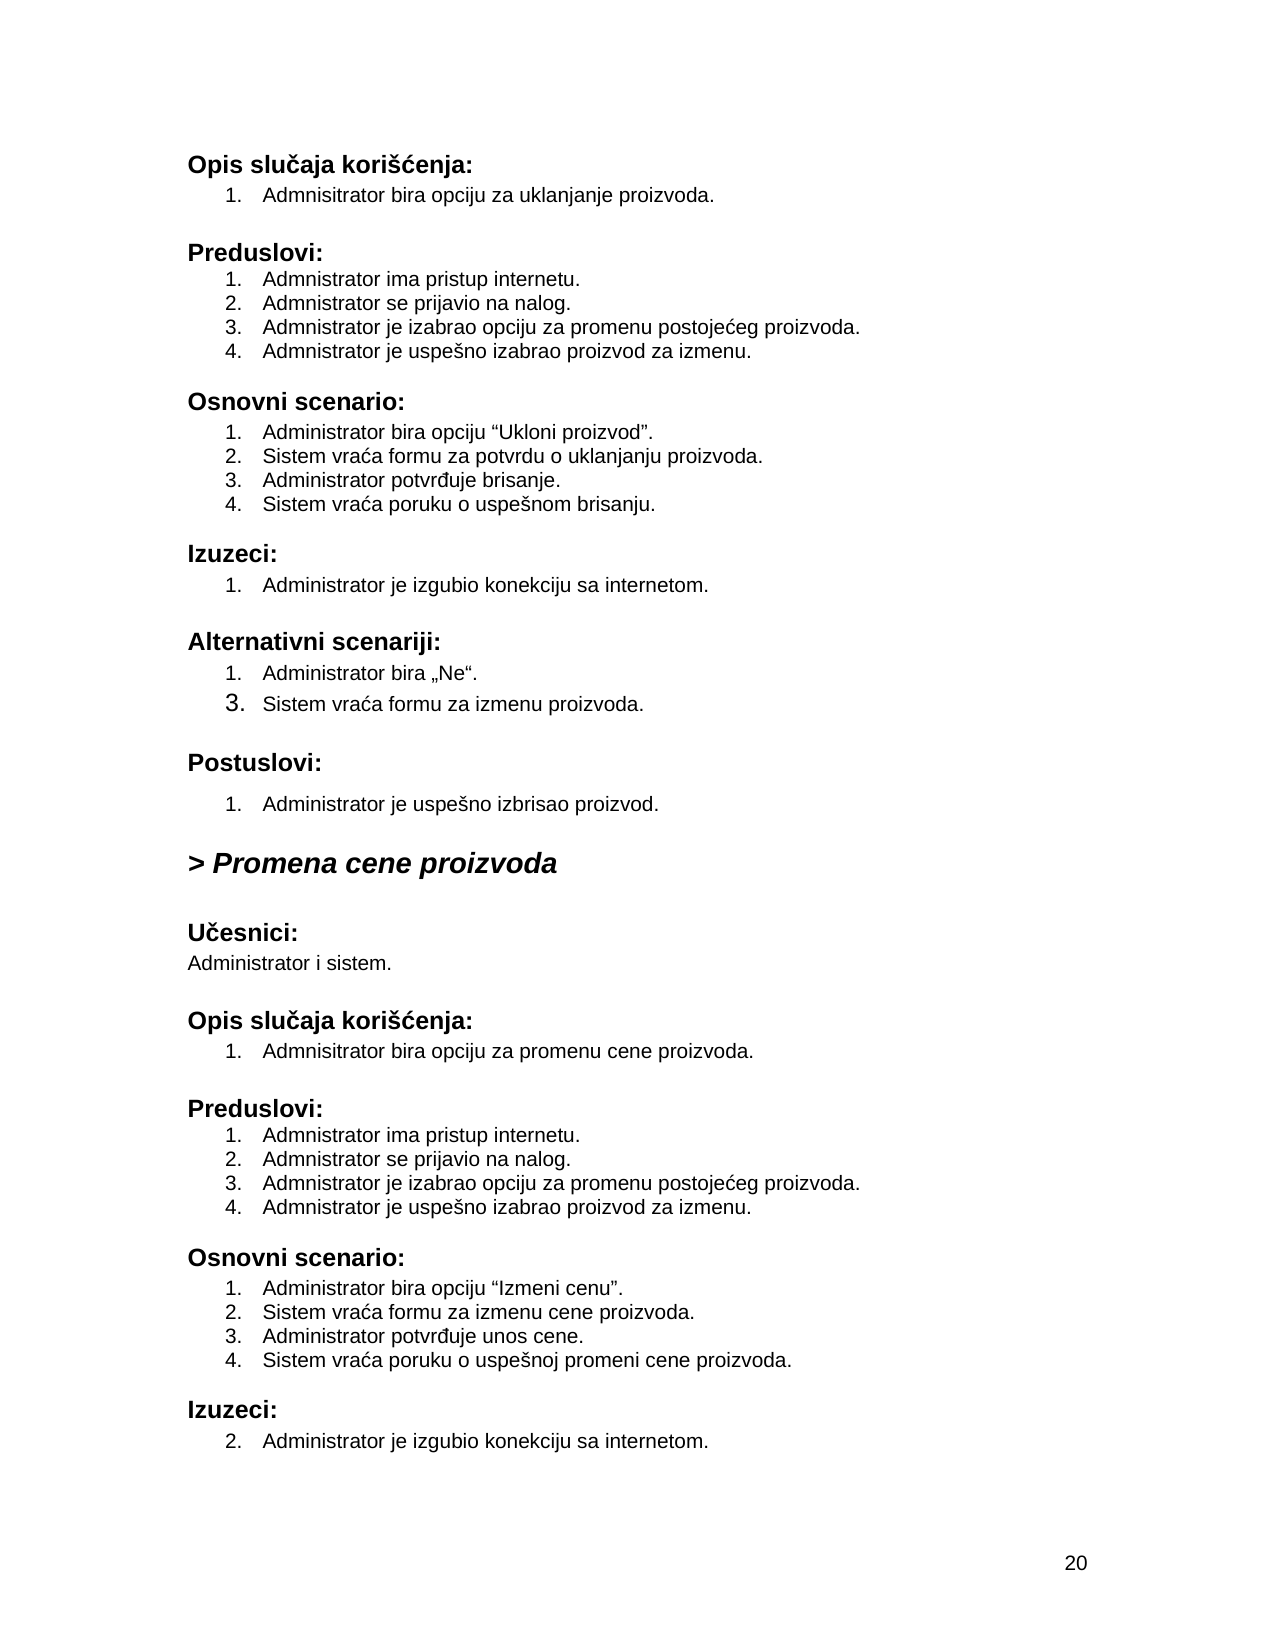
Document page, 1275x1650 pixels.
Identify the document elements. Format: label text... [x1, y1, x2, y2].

text Alternativni scenariji: [187, 627, 1087, 656]
text Osnovni scenario: [187, 387, 1087, 415]
text Preduslovi: [187, 1094, 1087, 1123]
text Administrator i sistem. [187, 951, 1087, 975]
list Admnisitrator bira opciju za uklanjanje proizvoda. [225, 183, 1087, 207]
text Opis slučaja korišćenja: [187, 150, 1087, 179]
text > Promena cene proizvoda [187, 847, 1087, 880]
list Administrator bira „Ne“. [225, 660, 1087, 684]
text Osnovni scenario: [187, 1243, 1087, 1271]
list Sistem vraća formu za izmenu cene proizvoda. [225, 1300, 1087, 1324]
text Izuzeci: [187, 539, 1087, 568]
list Admnistrator je uspešno izabrao proizvod za izmenu. [225, 1195, 1087, 1219]
text Postuslovi: [187, 748, 1087, 777]
list Sistem vraća formu za izmenu proizvoda. [225, 688, 1087, 717]
text Opis slučaja korišćenja: [187, 1006, 1087, 1035]
text Izuzeci: [187, 1396, 1087, 1424]
list Administrator potvrđuje brisanje. [225, 467, 1087, 491]
list Administrator je uspešno izbrisao proizvod. [225, 792, 1087, 816]
list Admnistrator je izabrao opciju za promenu postojećeg proizvoda. [225, 315, 1087, 339]
list Administrator je izgubio konekciju sa internetom. [225, 1428, 1087, 1452]
list Sistem vraća poruku o uspešnoj promeni cene proizvoda. [225, 1348, 1087, 1372]
list Administrator bira opciju “Ukloni proizvod”. [225, 419, 1087, 443]
list Admnistrator se prijavio na nalog. [225, 1147, 1087, 1171]
list Administrator bira opciju “Izmeni cenu”. [225, 1276, 1087, 1300]
list Admnistrator je uspešno izabrao proizvod za izmenu. [225, 339, 1087, 363]
list Admnistrator ima pristup internetu. [225, 267, 1087, 291]
list Sistem vraća formu za potvrdu o uklanjanju proizvoda. [225, 443, 1087, 467]
list Administrator je izgubio konekciju sa internetom. [225, 572, 1087, 596]
list Admnistrator je izabrao opciju za promenu postojećeg proizvoda. [225, 1171, 1087, 1195]
list Administrator potvrđuje unos cene. [225, 1324, 1087, 1348]
list Admnistrator ima pristup internetu. [225, 1123, 1087, 1147]
text Preduslovi: [187, 238, 1087, 267]
list Admnisitrator bira opciju za promenu cene proizvoda. [225, 1039, 1087, 1063]
list Sistem vraća poruku o uspešnom brisanju. [225, 491, 1087, 515]
list Admnistrator se prijavio na nalog. [225, 291, 1087, 315]
text Učesnici: [187, 918, 1087, 947]
